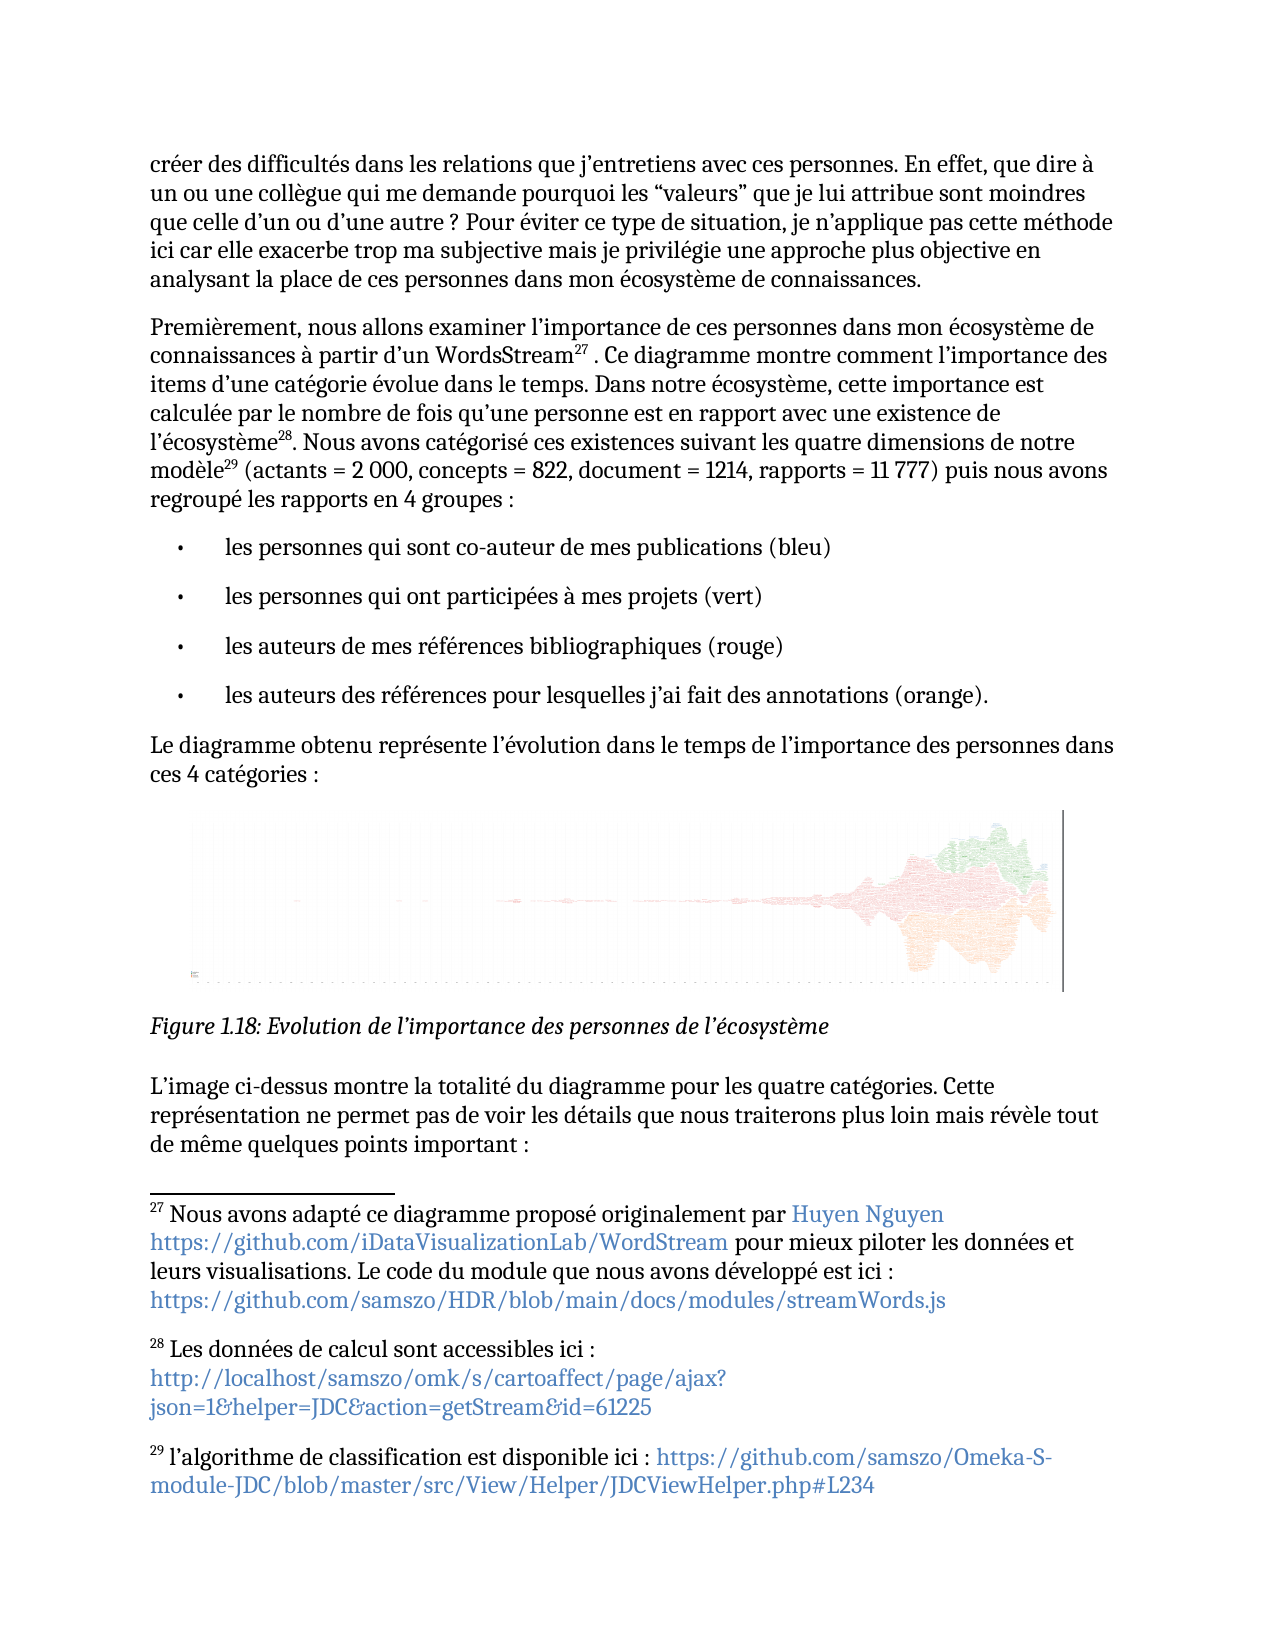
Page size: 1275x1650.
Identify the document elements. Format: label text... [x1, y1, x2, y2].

list les personnes qui sont co-auteur de mes publications (bleu) [175, 532, 1125, 561]
picture [188, 810, 1064, 992]
list les auteurs des références pour lesquelles j’ai fait des annotations (orange). [175, 681, 1125, 710]
text Premièrement, nous allons examiner l’importance de ces personnes dans mon écosystème de connaissances à partir d’un WordsStream . Ce diagramme montre comment l’importance des items d’une catégorie évolue dans le temps. Dans notre écosystème, cette importance est calculée par le nombre de fois qu’une personne est en rapport avec une existence de l’écosystème. Nous avons catégorisé ces existences suivant les quatre dimensions de notre modèle (actants = 2 000, concepts = 822, document = 1214, rapports = 11 777) puis nous avons regroupé les rapports en 4 groupes : [150, 312, 1125, 514]
table_header Figure 1.18: Evolution de l’importance des personnes de l’écosystème [139, 807, 1114, 1053]
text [150, 150, 1125, 294]
text L’image ci-dessus montre la totalité du diagramme pour les quatre catégories. Cette représentation ne permet pas de voir les détails que nous traiterons plus loin mais révèle tout de même quelques points important : [150, 1072, 1125, 1158]
list les personnes qui ont participées à mes projets (vert) [175, 582, 1125, 611]
list les auteurs de mes références bibliographiques (rouge) [175, 632, 1125, 660]
text Le diagramme obtenu représente l’évolution dans le temps de l’importance des personnes dans ces 4 catégories : [150, 731, 1125, 788]
